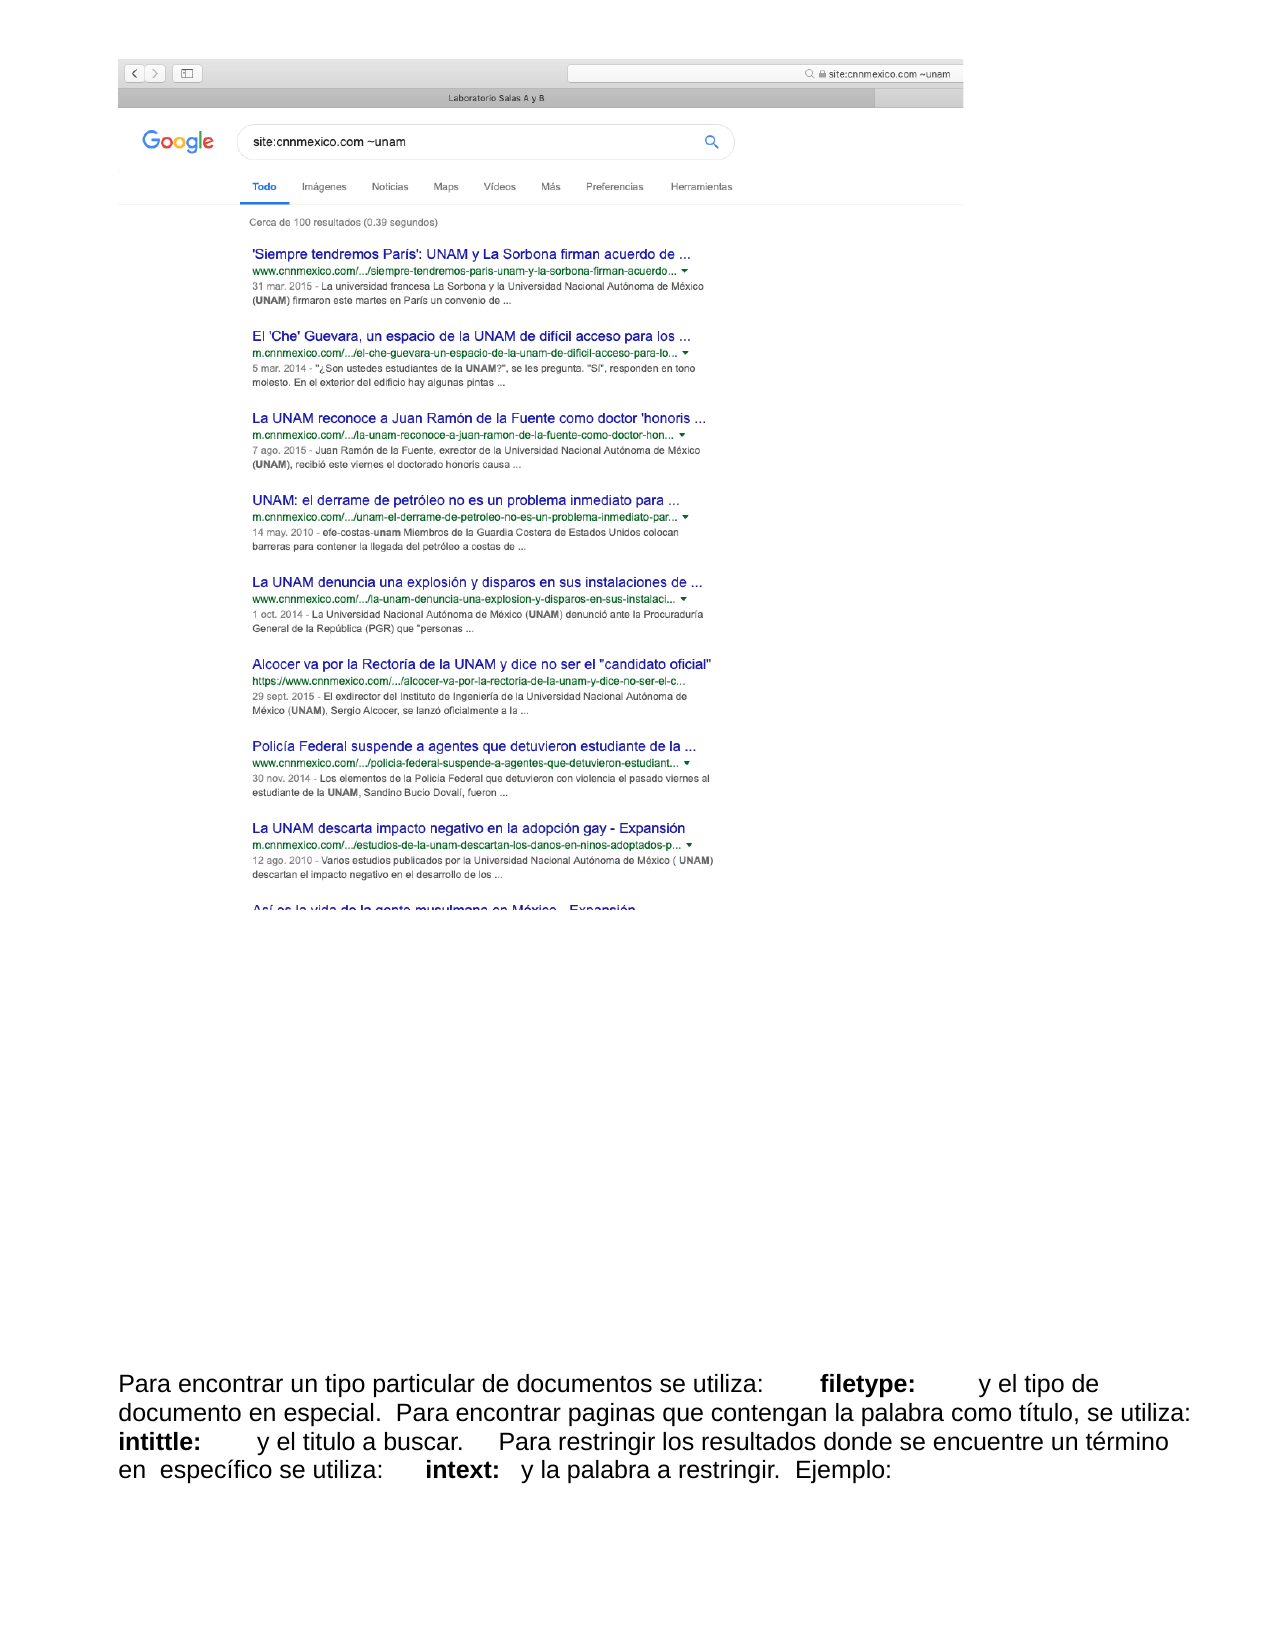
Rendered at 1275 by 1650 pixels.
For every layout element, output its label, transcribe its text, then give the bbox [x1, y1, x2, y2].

text Para encontrar un tipo particular de documentos se utiliza: filetype: y el tipo de documento en especial. Para encontrar paginas que contengan la palabra como título, se utiliza: intittle: y el titulo a buscar. Para restringir los resultados donde se encuentre un término en específico se utiliza: intext: y la palabra a restringir. Ejemplo: [118, 1369, 1205, 1484]
picture [118, 59, 964, 910]
